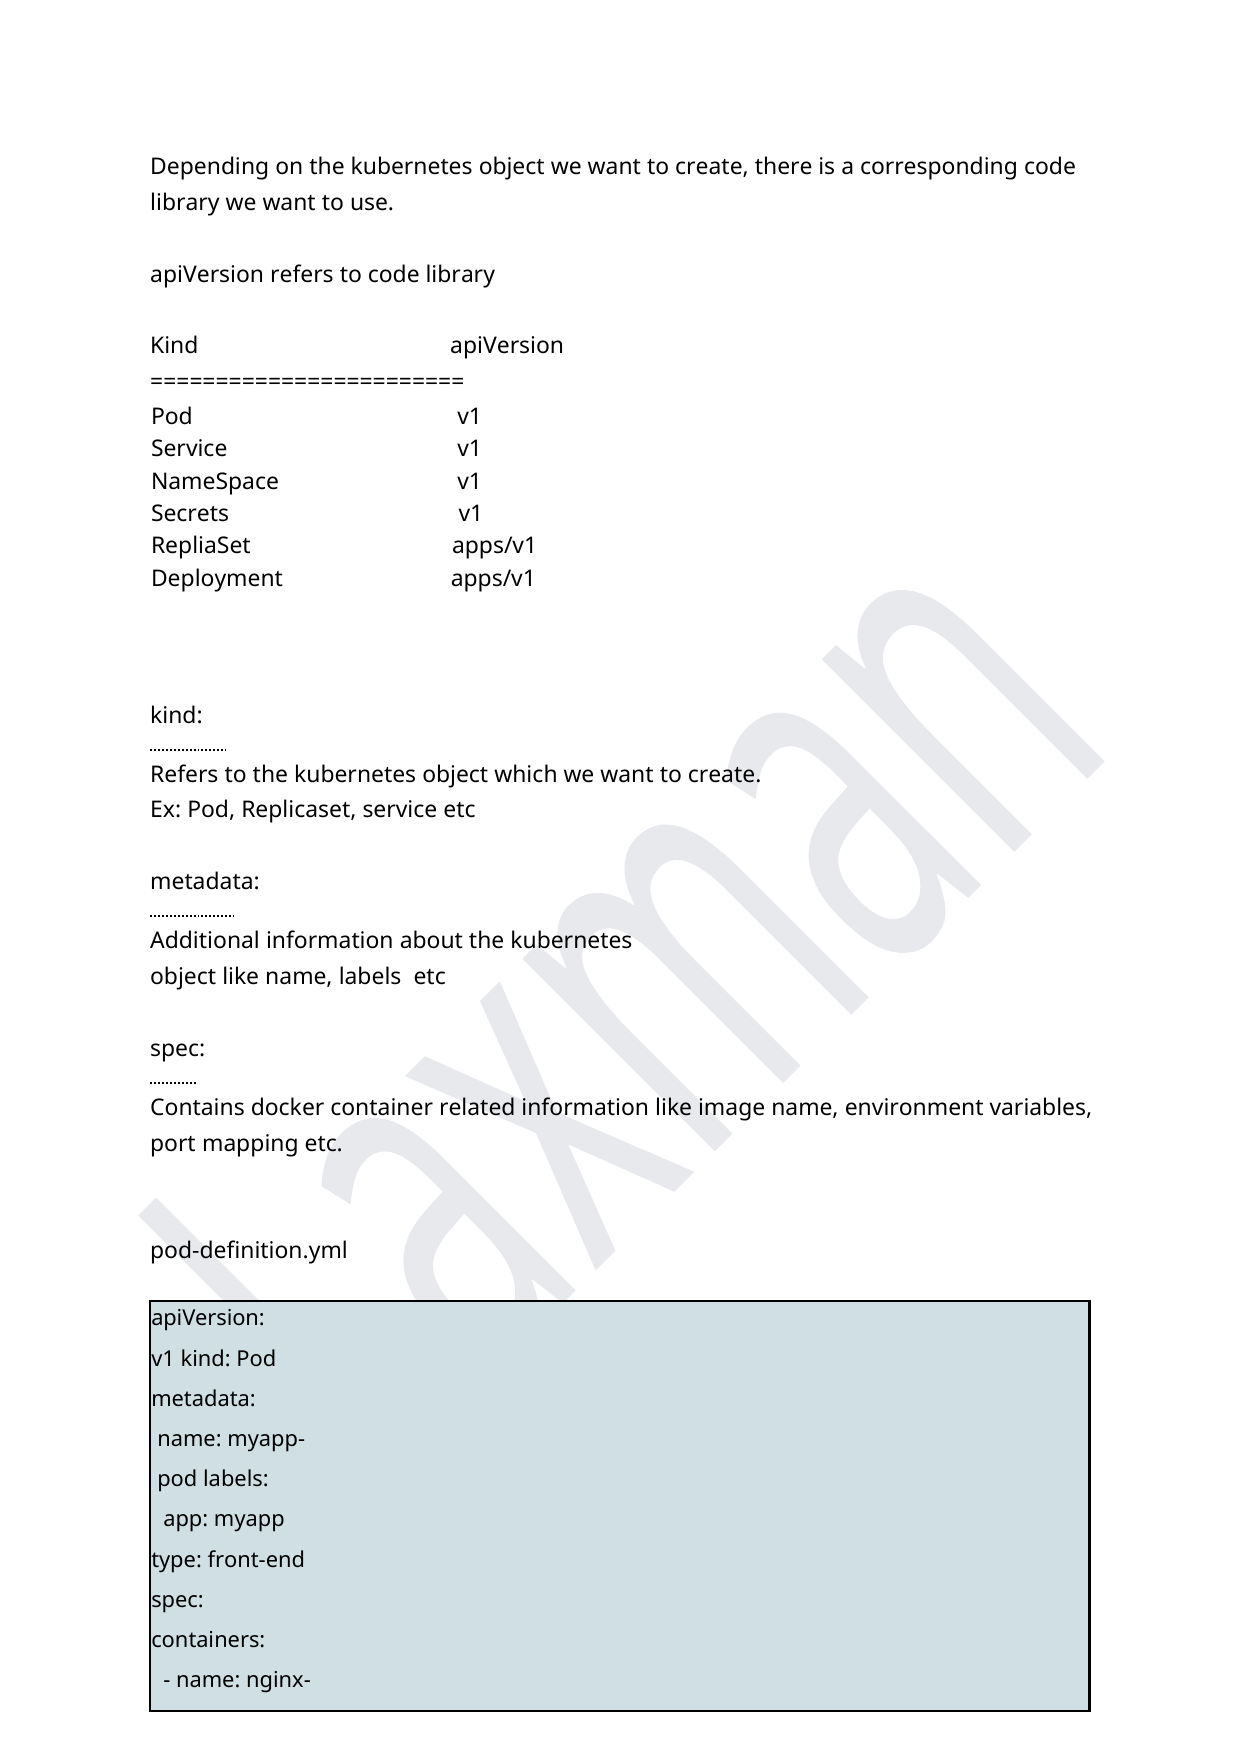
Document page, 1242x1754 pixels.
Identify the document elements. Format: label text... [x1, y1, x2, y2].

text ======================== [150, 364, 1108, 396]
text pod-definition.yml [150, 1234, 1108, 1266]
text kind: [150, 699, 1108, 731]
table_cell Service [146, 431, 364, 463]
table_cell NameSpace [146, 464, 364, 496]
text Contains docker container related information like image name, environment variables, port mapping etc. [150, 1091, 1108, 1158]
text Refers to the kubernetes object which we want to create. [150, 758, 1108, 789]
table_cell v1 [364, 431, 537, 463]
table_cell v1 [364, 464, 537, 496]
table_header v1 [364, 396, 537, 431]
text Depending on the kubernetes object we want to create, there is a corresponding code library we want to use. [150, 150, 1086, 217]
text spec: [150, 1032, 1108, 1063]
table_cell Secrets [146, 496, 364, 528]
table_cell v1 [364, 496, 537, 528]
text Ex: Pod, Replicaset, service etc [150, 793, 1108, 825]
table_cell RepliaSet [146, 528, 364, 561]
text metadata: [150, 865, 1108, 896]
text Kind apiVersion [150, 329, 1108, 361]
table_cell Deployment [146, 561, 364, 594]
table_header Pod [146, 396, 364, 431]
text apiVersion refers to code library [150, 258, 1108, 289]
text Additional information about the kubernetes object like name, labels etc [150, 924, 673, 991]
table_cell apps/v1 [364, 561, 537, 594]
table_cell apps/v1 [364, 528, 537, 561]
